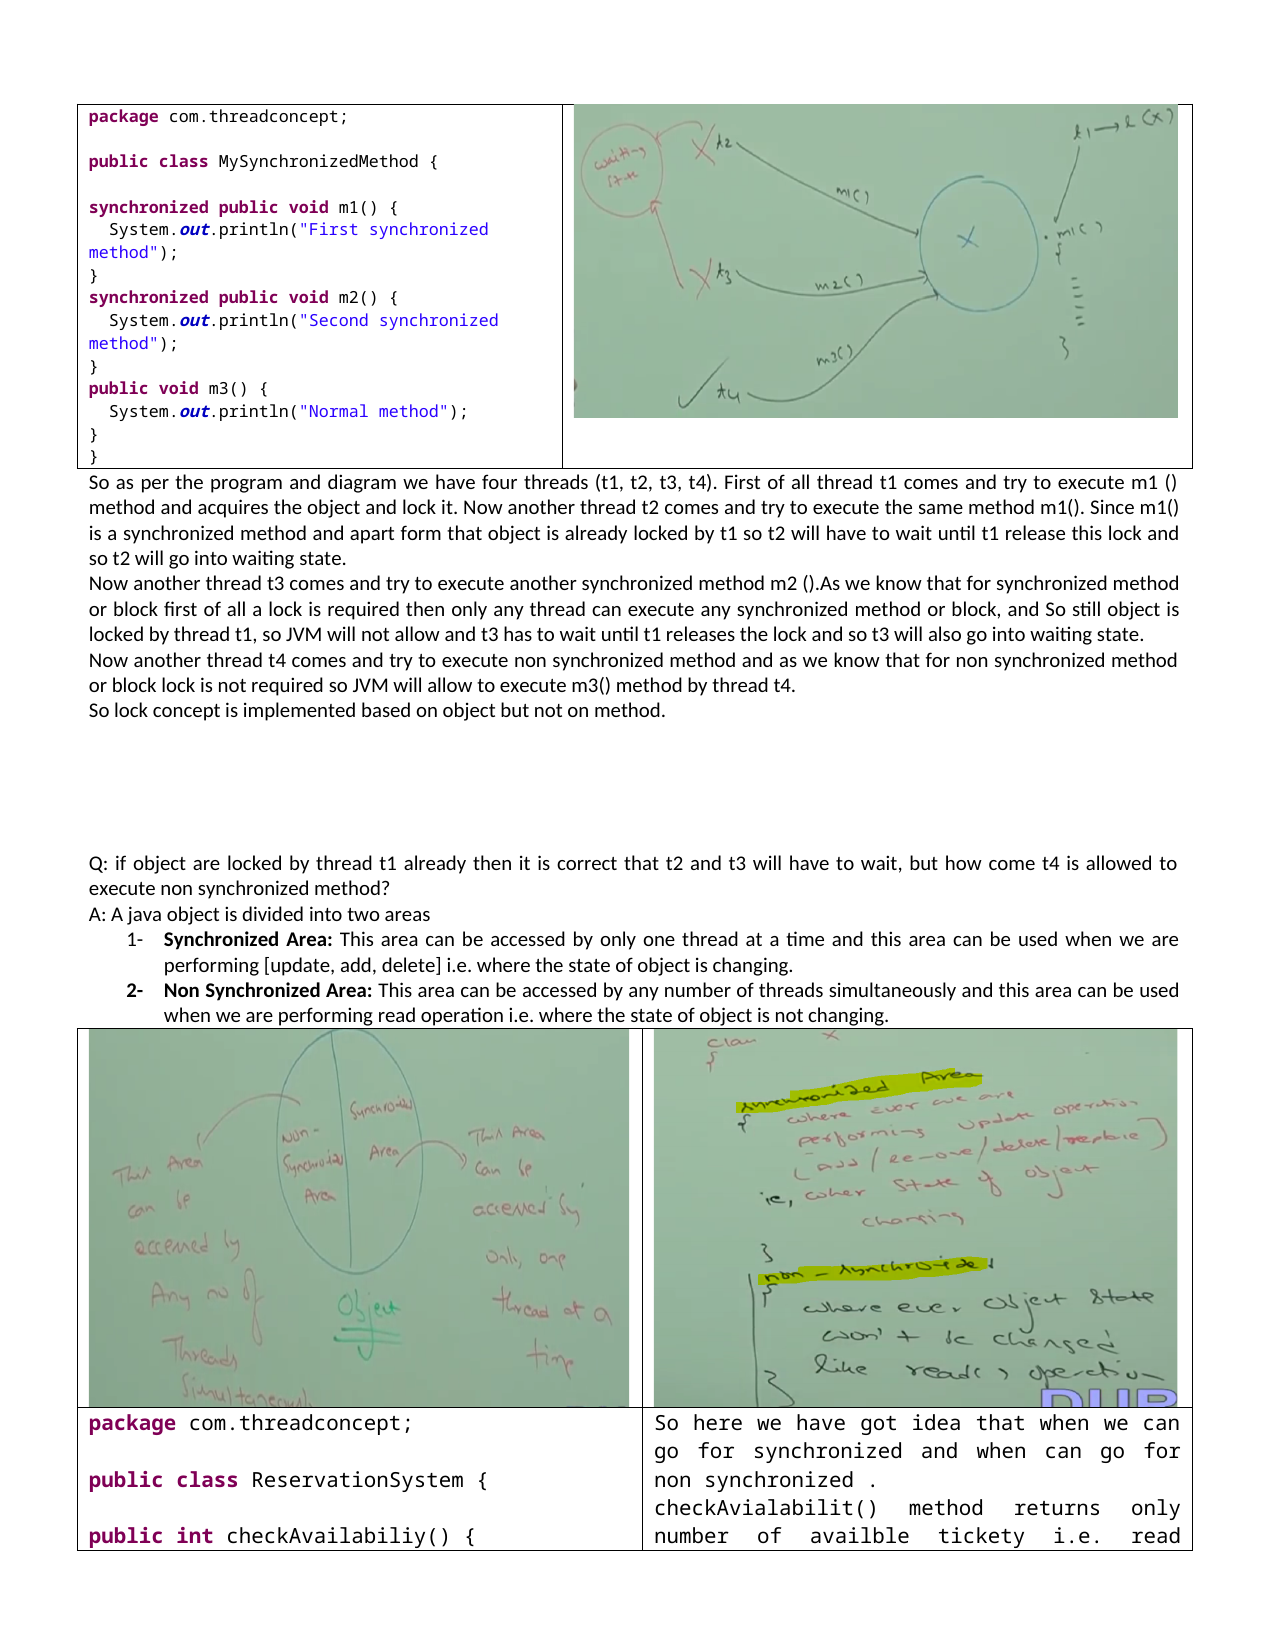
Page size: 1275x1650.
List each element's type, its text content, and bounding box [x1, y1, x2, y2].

list Non Synchronized Area: This area can be accessed by any number of threads simultaneously and this area can be used when we are performing read operation i.e. where the state of object is not changing. [126, 977, 1181, 1028]
table_header [563, 105, 1192, 468]
table_header [643, 1029, 653, 1407]
picture [653, 1029, 1178, 1407]
text Now another thread t4 comes and try to execute non synchronized method and as we know that for non synchronized method or block lock is not required so JVM will allow to execute m3() method by thread t4. [89, 647, 1181, 698]
text Q: if object are locked by thread t1 already then it is correct that t2 and t3 will have to wait, but how come t4 is allowed to execute non synchronized method? [89, 850, 1181, 901]
text So as per the program and diagram we have four threads (t1, t2, t3, t4). First of all thread t1 comes and try to execute m1 () method and acquires the object and lock it. Now another thread t2 comes and try to execute the same method m1(). Since m1() is a synchronized method and apart form that object is already locked by t1 so t2 will have to wait until t1 release this lock and so t2 will go into waiting state. [89, 469, 1181, 571]
table_header [1178, 1029, 1192, 1407]
text Now another thread t3 comes and try to execute another synchronized method m2 ().As we know that for synchronized method or block first of all a lock is required then only any thread can execute any synchronized method or block, and So still object is locked by thread t1, so JVM will not allow and t3 has to wait until t1 releases the lock and so t3 will also go into waiting state. [89, 571, 1181, 647]
table_header [78, 1029, 88, 1407]
list Synchronized Area: This area can be accessed by only one thread at a time and this area can be used when we are performing [update, add, delete] i.e. where the state of object is changing. [126, 926, 1181, 977]
picture [88, 1029, 630, 1407]
table_header package com.threadconcept; public class MySynchronizedMethod { synchronized public void m1() { System.out.println("First synchronized method"); } synchronized public void m2() { System.out.println("Second synchronized method"); } public void m3() { System.out.println("Normal method"); } } [78, 105, 562, 468]
text A: A java object is divided into two areas [89, 901, 1181, 926]
table_header [630, 1029, 642, 1407]
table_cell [643, 1408, 1192, 1550]
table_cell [78, 1408, 642, 1550]
picture [573, 104, 1178, 418]
text So lock concept is implemented based on object but not on method. [89, 698, 1181, 723]
